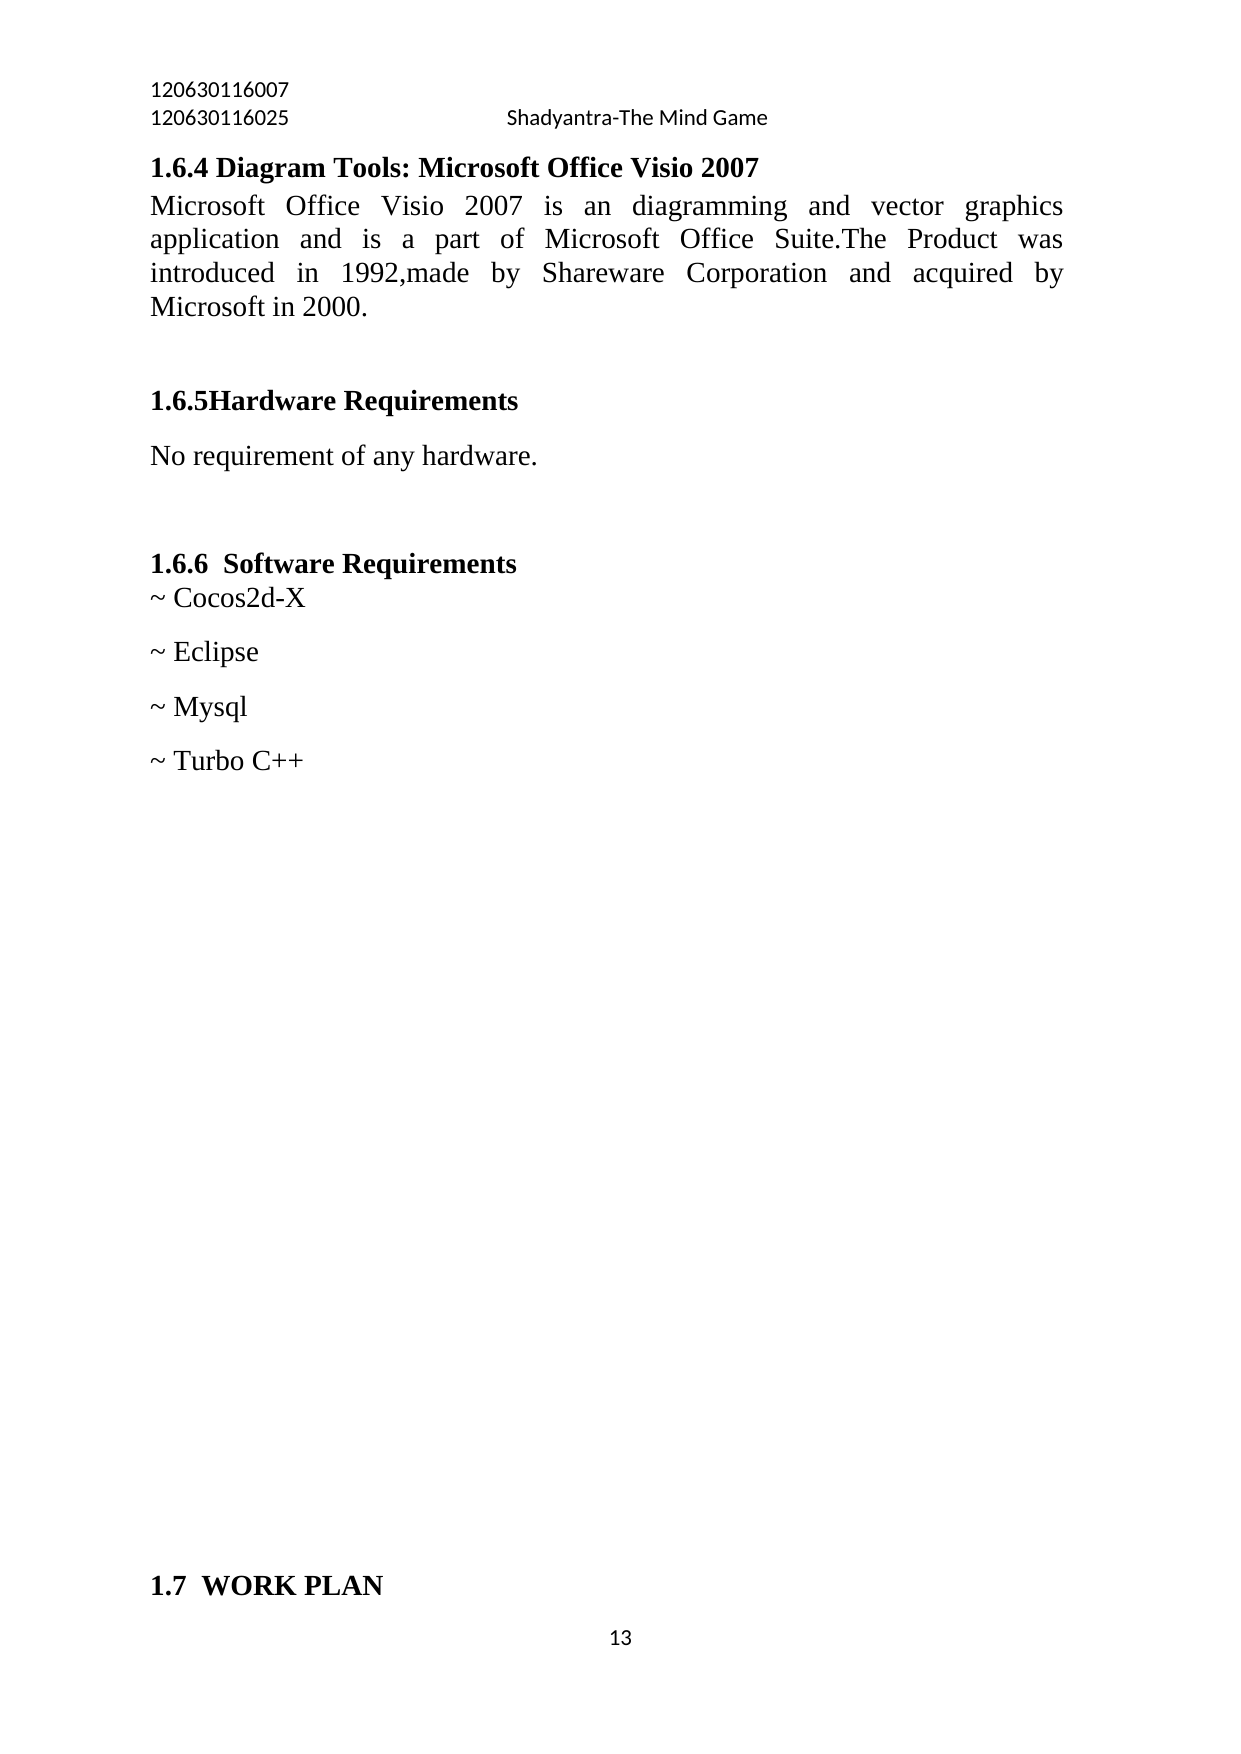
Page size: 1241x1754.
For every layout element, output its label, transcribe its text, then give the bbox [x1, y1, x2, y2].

text ~ Turbo C++ [150, 743, 1090, 777]
text ~ Mysql [150, 689, 1090, 722]
text ~ Eclipse [150, 634, 1090, 668]
text ~ Cocos2d-X [150, 580, 1090, 613]
text 1.6.4 Diagram Tools: Microsoft Office Visio 2007 [150, 150, 1090, 183]
text No requirement of any hardware. [150, 438, 1090, 471]
text Microsoft Office Visio 2007 is an diagramming and vector graphics application and is a part of Microsoft Office Suite.The Product was introduced in 1992,made by Shareware Corporation and acquired by Microsoft in 2000. [150, 188, 1064, 322]
subtitle 1.6.6 Software Requirements [150, 546, 1090, 580]
text 1.6.5Hardware Requirements [150, 383, 1090, 417]
text 1.7 WORK PLAN [150, 1568, 1090, 1602]
